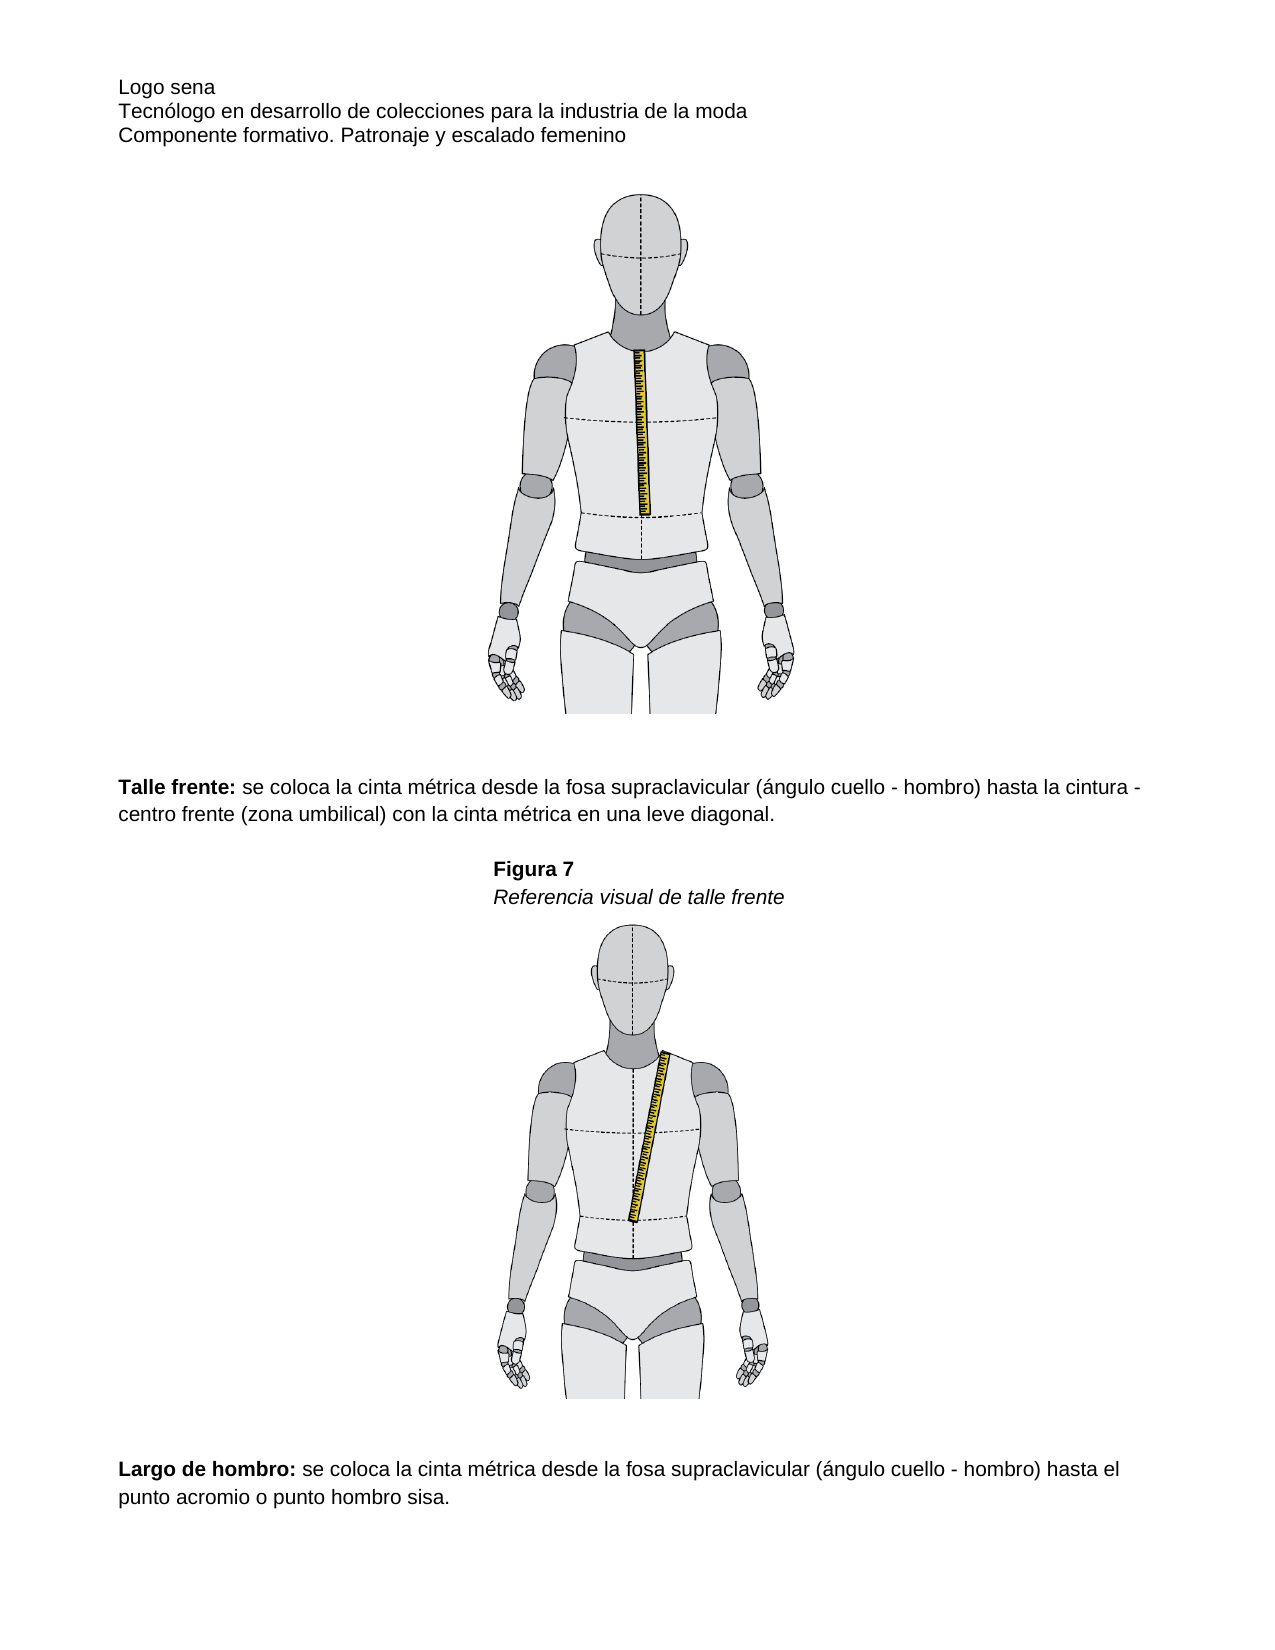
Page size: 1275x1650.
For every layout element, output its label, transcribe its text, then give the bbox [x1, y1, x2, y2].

text Referencia visual de talle frente [418, 885, 1157, 909]
text Talle frente: se coloca la cinta métrica desde la fosa supraclavicular (ángulo cuello - hombro) hasta la cintura - centro frente (zona umbilical) con la cinta métrica en una leve diagonal. [118, 775, 1157, 826]
picture [476, 912, 799, 1399]
text Largo de hombro: se coloca la cinta métrica desde la fosa supraclavicular (ángulo cuello - hombro) hasta el punto acromio o punto hombro sisa. [118, 1457, 1157, 1508]
picture [459, 177, 816, 714]
text Figura 7 [493, 857, 1157, 881]
